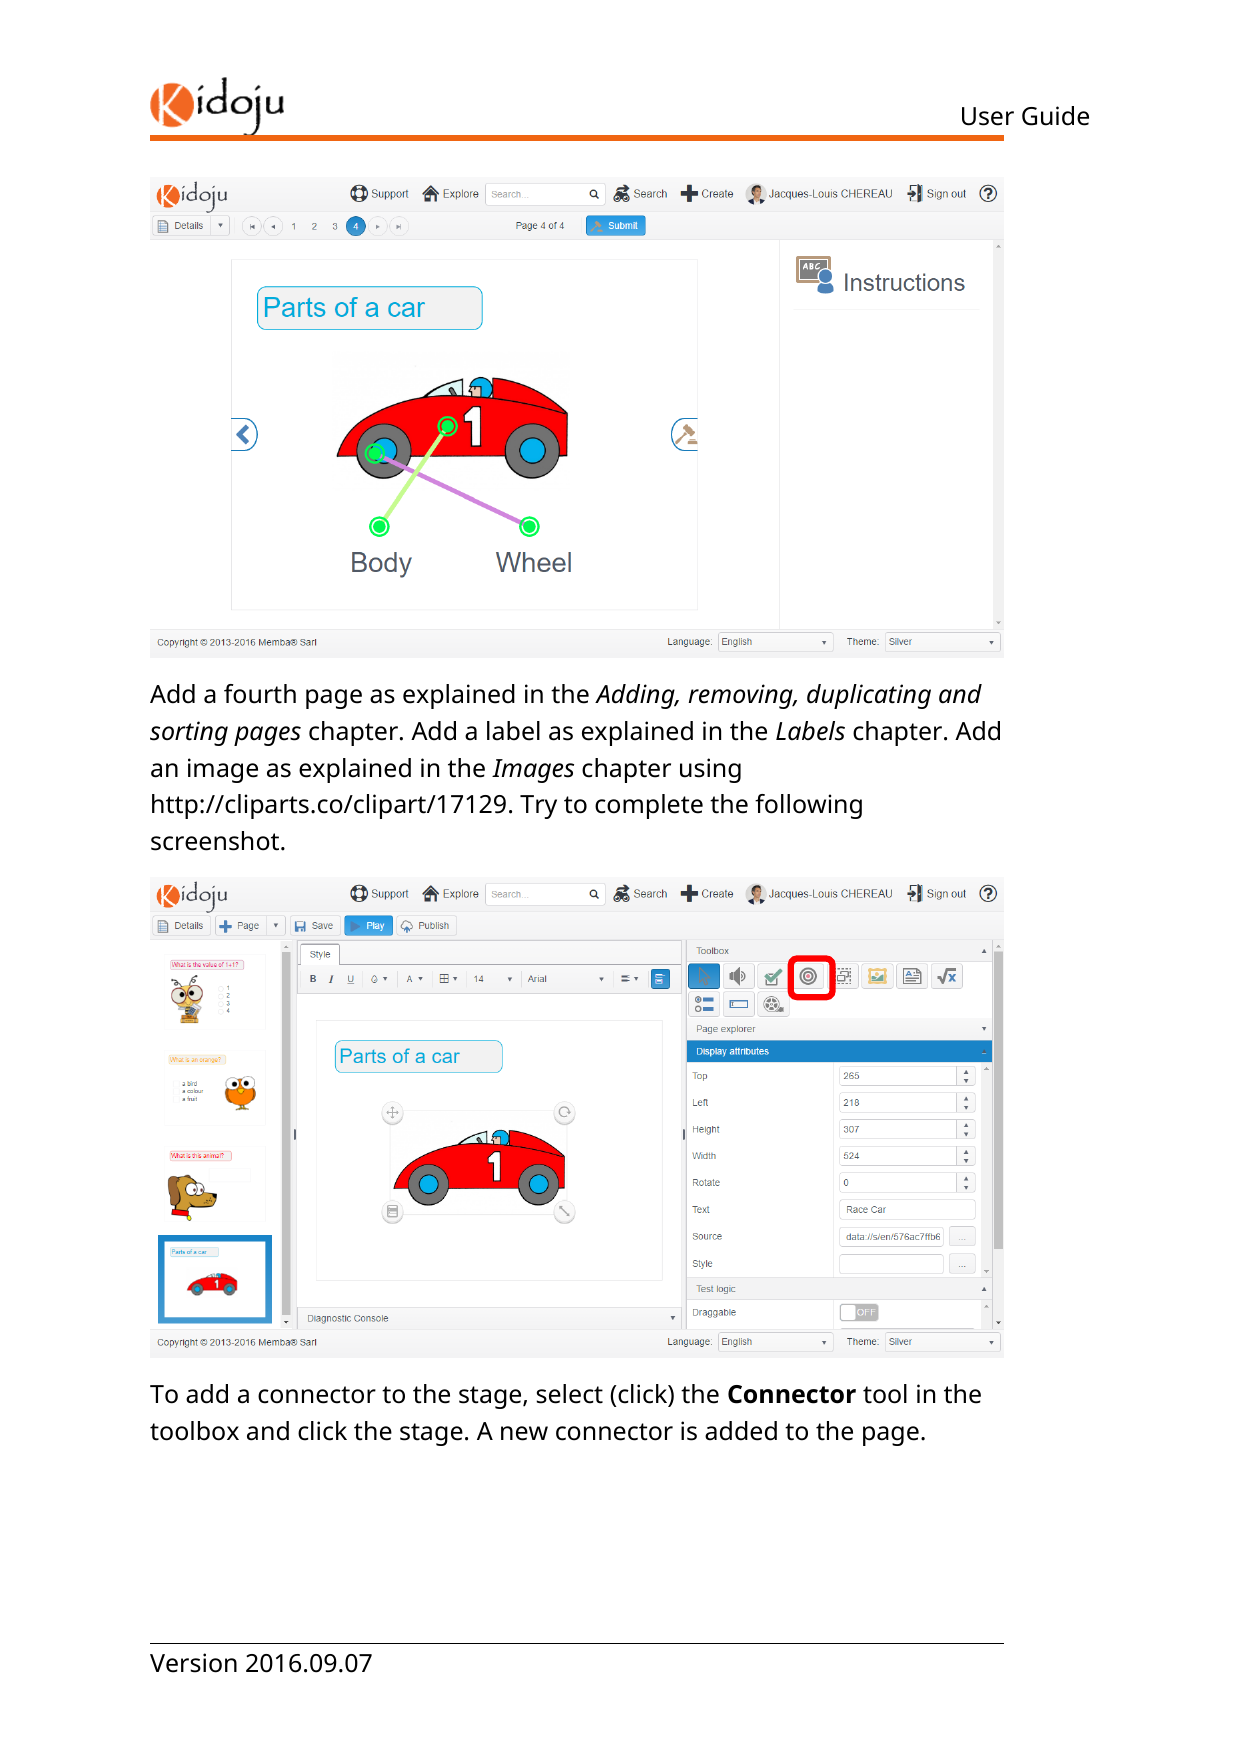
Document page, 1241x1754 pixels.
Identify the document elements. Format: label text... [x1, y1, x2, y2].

picture [150, 76, 284, 135]
picture [150, 177, 1004, 658]
text Add a fourth page as explained in the Adding, removing, duplicating and sorting pages chapter. Add a label as explained in the Labels chapter. Add an image as explained in the Images chapter using http://cliparts.co/clipart/17129. Try to complete the following screenshot. [150, 677, 1004, 858]
picture [150, 877, 1004, 1358]
text To add a connector to the stage, select (click) the Connector tool in the toolbox and click the stage. A new connector is added to the page. [150, 1377, 1004, 1448]
